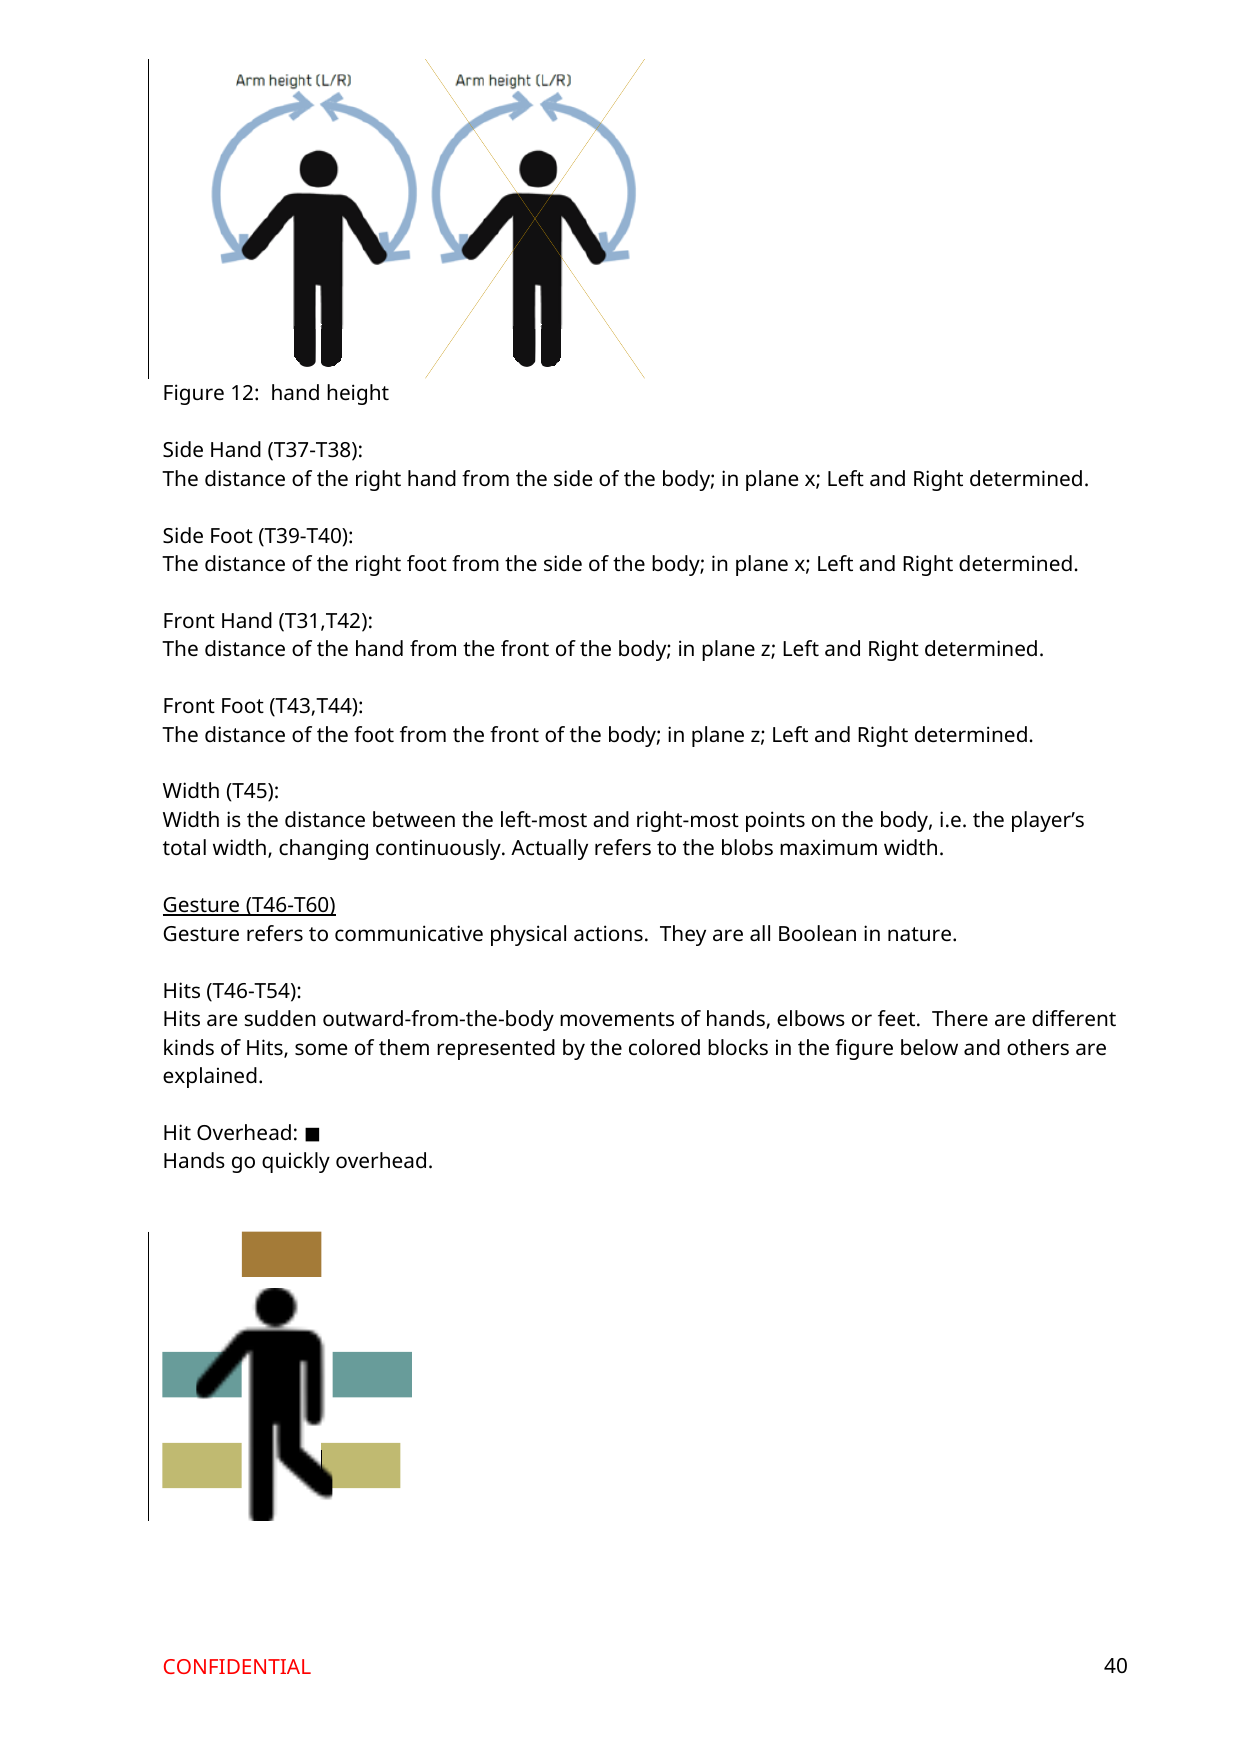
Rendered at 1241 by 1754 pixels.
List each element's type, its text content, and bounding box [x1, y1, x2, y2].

text Width is the distance between the left-most and right-most points on the body, i.e. the player’s total width, changing continuously. Actually refers to the blobs maximum width. [162, 805, 1122, 862]
text Hits are sudden outward-from-the-body movements of hands, elbows or feet. There are different kinds of Hits, some of them represented by the colored blocks in the figure below and others are explained. [162, 1004, 1122, 1089]
text The distance of the right foot from the side of the body; in plane x; Left and Right determined. [162, 549, 1122, 578]
picture [205, 59, 534, 379]
subtitle Gesture (T46-T60) [162, 890, 1122, 919]
picture [536, 61, 645, 377]
picture [426, 221, 644, 379]
text Hits (T46-T54): [162, 976, 1122, 1004]
text The distance of the hand from the front of the body; in plane z; Left and Right determined. [162, 634, 1122, 663]
text Side Hand (T37-T38): [162, 435, 1122, 464]
text The distance of the right hand from the side of the body; in plane x; Left and Right determined. [162, 464, 1122, 492]
text The distance of the foot from the front of the body; in plane z; Left and Right determined. [162, 720, 1122, 748]
text Front Foot (T43,T44): [162, 691, 1122, 720]
text Side Foot (T39-T40): [162, 521, 1122, 549]
picture [427, 59, 643, 217]
text Front Hand (T31,T42): [162, 606, 1122, 634]
text Width (T45): [162, 777, 1122, 805]
text Gesture refers to communicative physical actions. They are all Boolean in nature. [162, 919, 1122, 947]
text Hit Overhead: ◼︎︎ [162, 1118, 1122, 1146]
text Figure 12: hand height [162, 378, 1122, 407]
text Hands go quickly overhead. [162, 1146, 1122, 1175]
